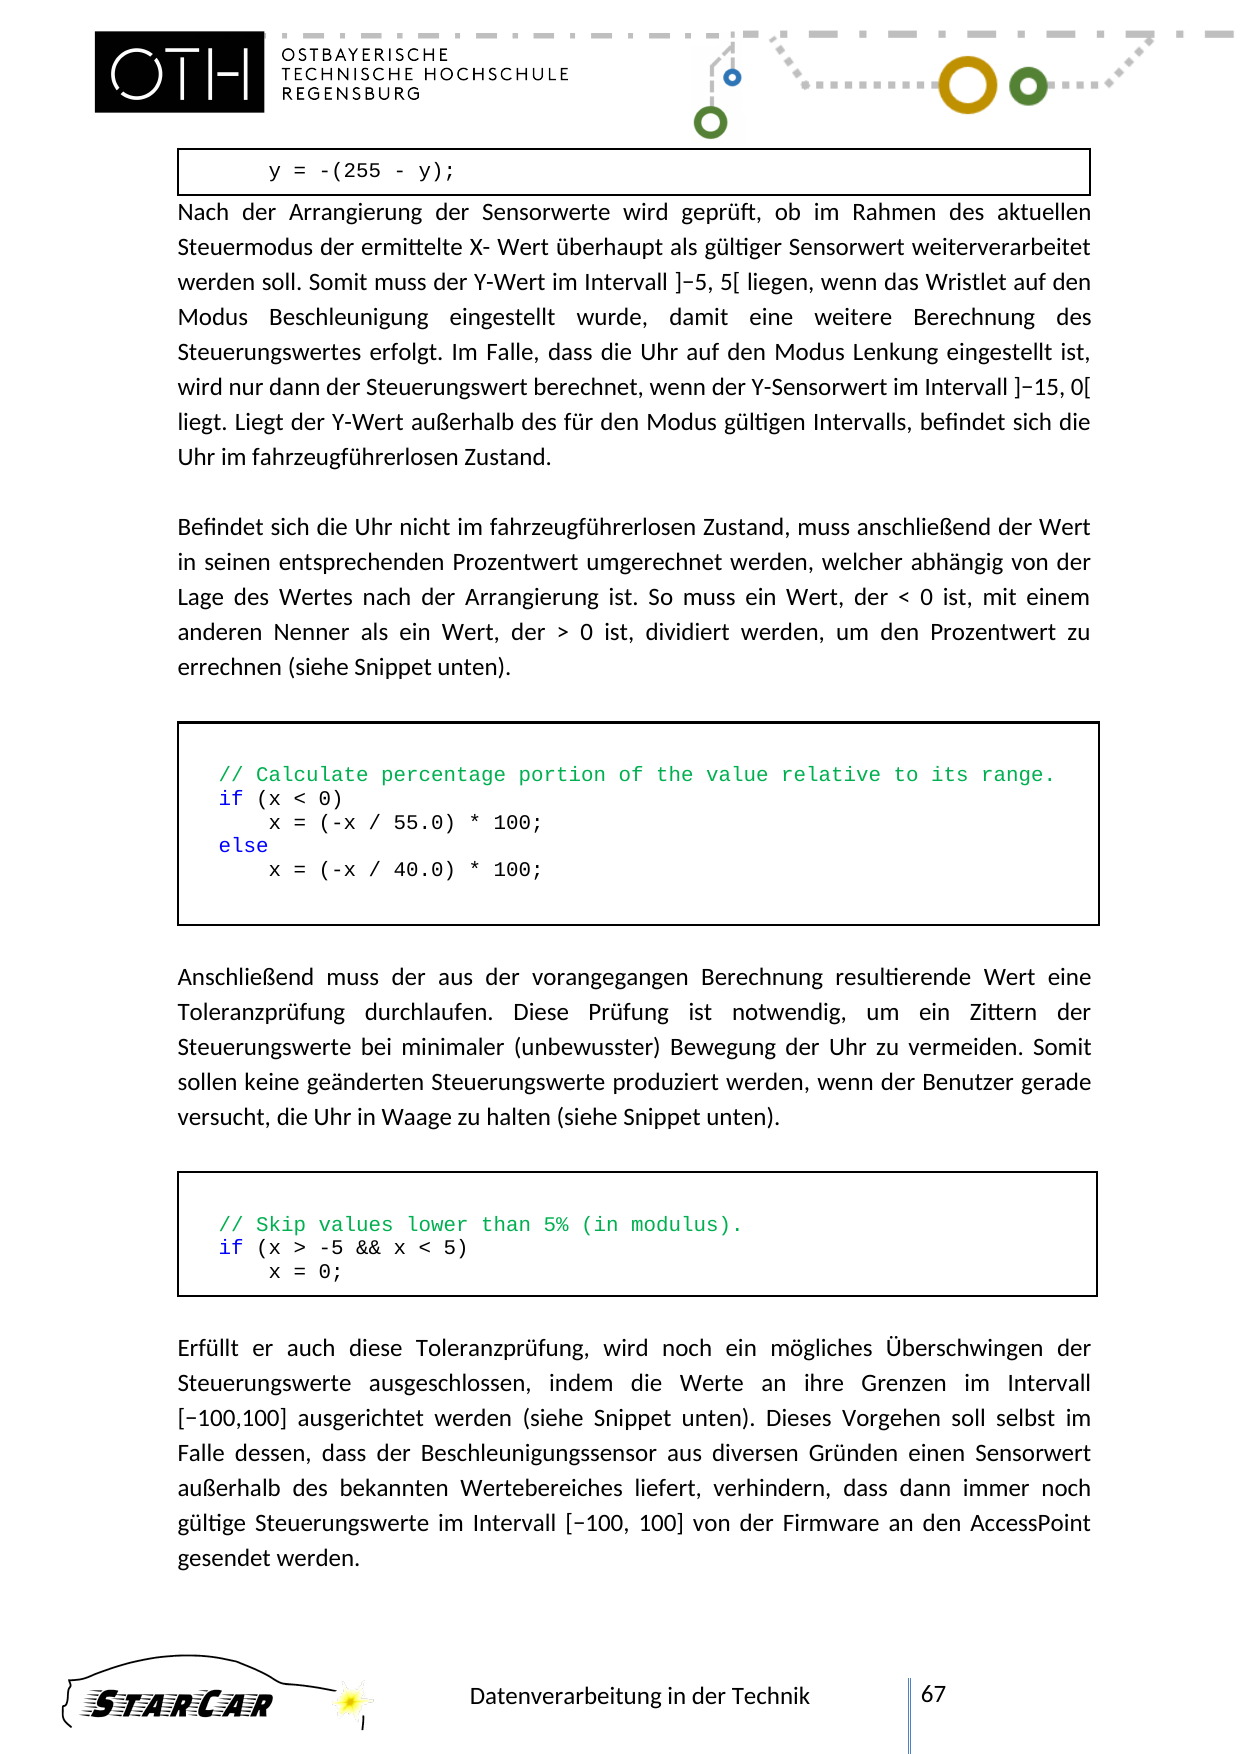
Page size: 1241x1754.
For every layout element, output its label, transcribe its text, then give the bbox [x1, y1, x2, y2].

table_header // Skip values lower than 5% (in modulus). if (x > -5 && x < 5) x = 0; [179, 1173, 1096, 1295]
picture [54, 1651, 380, 1730]
picture [94, 15, 1237, 145]
text Anschließend muss der aus der vorangegangen Berechnung resultierende Wert eine Toleranzprüfung durchlaufen. Diese Prüfung ist notwendig, um ein Zittern der Steuerungswerte bei minimaler (unbewusster) Bewegung der Uhr zu vermeiden. Somit sollen keine geänderten Steuerungswerte produziert werden, wenn der Benutzer gerade versucht, die Uhr in Waage zu halten (siehe Snippet unten). [177, 961, 1092, 1131]
table_header // Align values around zero and determine -/+ range. if (x > 127) x = -(255 - x); if (y > 127) y = -(255 - y); [179, 150, 1089, 194]
text Erfüllt er auch diese Toleranzprüfung, wird noch ein mögliches Überschwingen der Steuerungswerte ausgeschlossen, indem die Werte an ihre Grenzen im Intervall [−100,100] ausgerichtet werden (siehe Snippet unten). Dieses Vorgehen soll selbst im Falle dessen, dass der Beschleunigungssensor aus diversen Gründen einen Sensorwert außerhalb des bekannten Wertebereiches liefert, verhindern, dass dann immer noch gültige Steuerungswerte im Intervall [−100, 100] von der Firmware an den AccessPoint gesendet werden. [177, 1332, 1092, 1573]
text Nach der Arrangierung der Sensorwerte wird geprüft, ob im Rahmen des aktuellen Steuermodus der ermittelte X- Wert überhaupt als gültiger Sensorwert weiterverarbeitet werden soll. Somit muss der Y-Wert im Intervall ]−5, 5[ liegen, wenn das Wristlet auf den Modus Beschleunigung eingestellt wurde, damit eine weitere Berechnung des Steuerungswertes erfolgt. Im Falle, dass die Uhr auf den Modus Lenkung eingestellt ist, wird nur dann der Steuerungswert berechnet, wenn der Y-Sensorwert im Intervall ]−15, 0[ liegt. Liegt der Y-Wert außerhalb des für den Modus gültigen Intervalls, befindet sich die Uhr im fahrzeugführerlosen Zustand. [177, 196, 1092, 472]
table_header // Calculate percentage portion of the value relative to its range. if (x < 0) x = (-x / 55.0) * 100; else x = (-x / 40.0) * 100; [179, 724, 1098, 923]
text Befindet sich die Uhr nicht im fahrzeugführerlosen Zustand, muss anschließend der Wert in seinen entsprechenden Prozentwert umgerechnet werden, welcher abhängig von der Lage des Wertes nach der Arrangierung ist. So muss ein Wert, der < 0 ist, mit einem anderen Nenner als ein Wert, der > 0 ist, dividiert werden, um den Prozentwert zu errechnen (siehe Snippet unten). [177, 511, 1092, 682]
